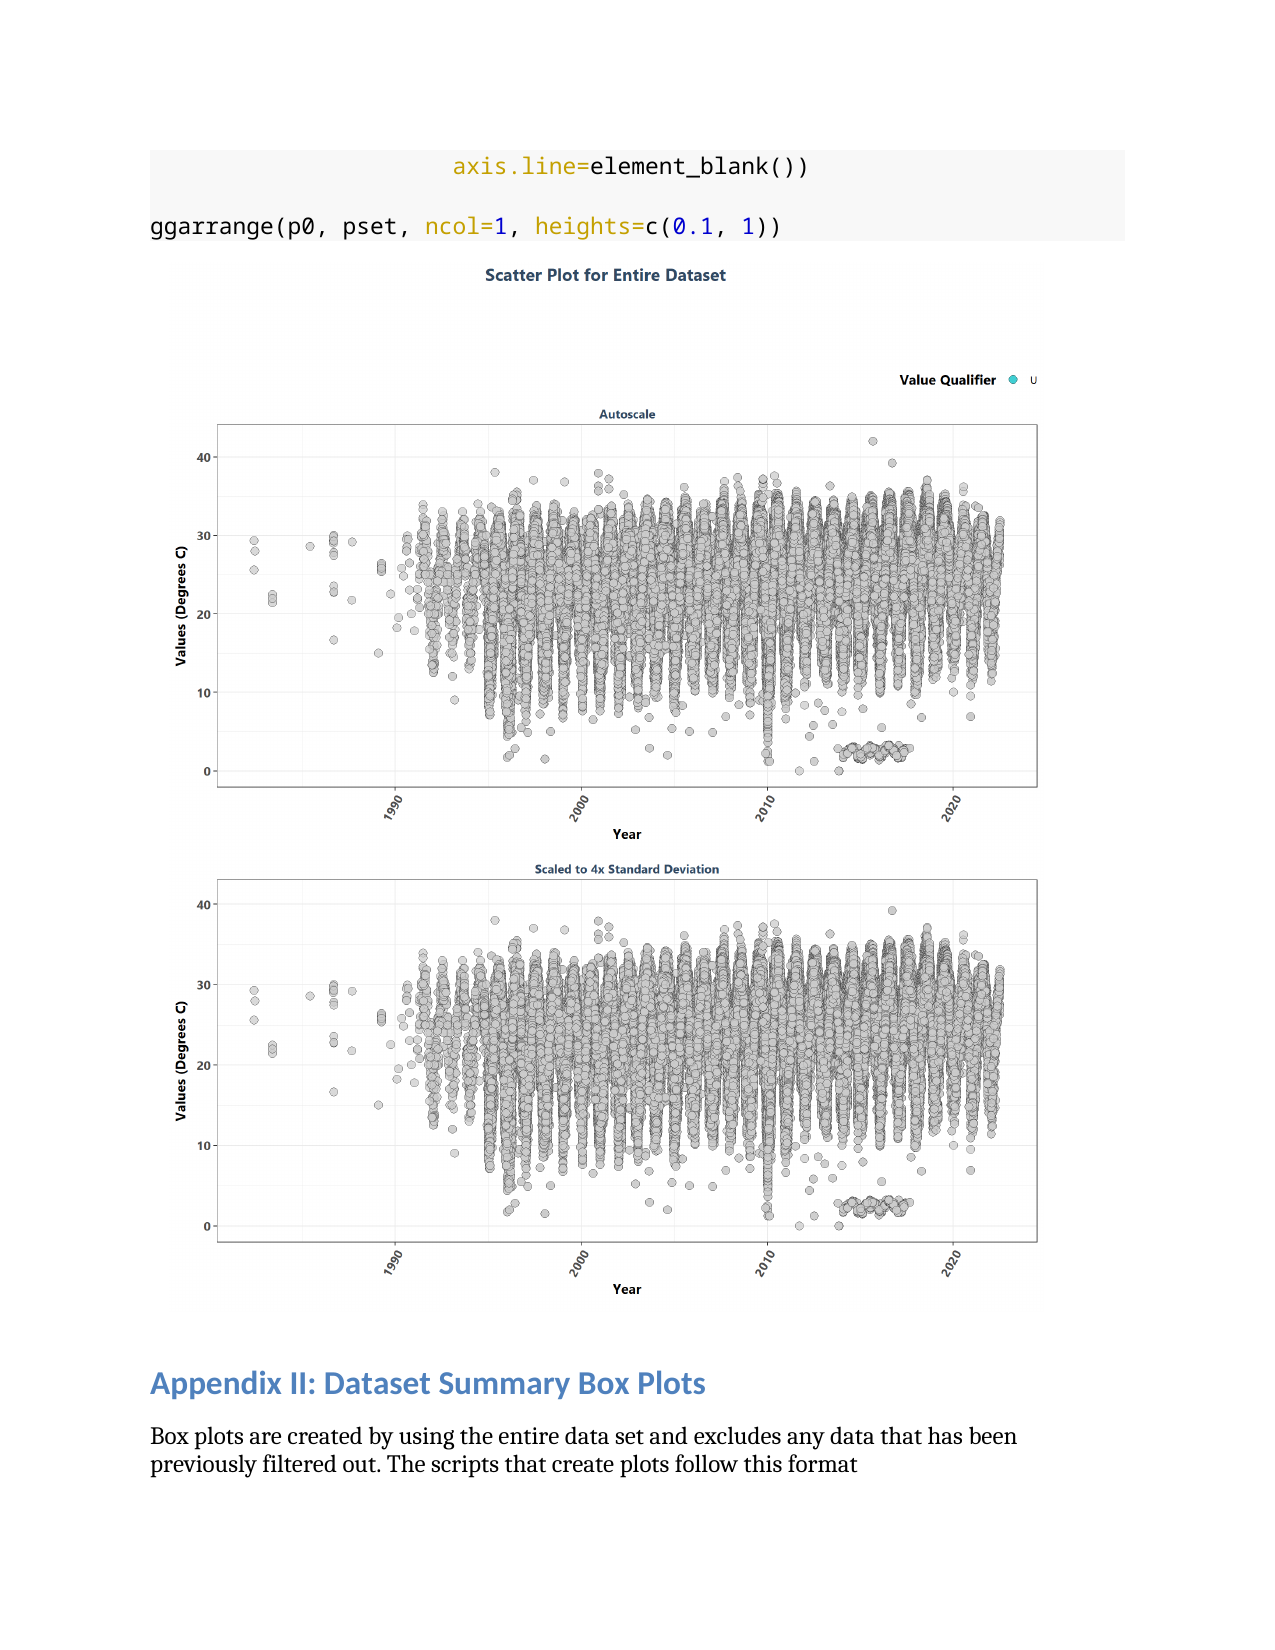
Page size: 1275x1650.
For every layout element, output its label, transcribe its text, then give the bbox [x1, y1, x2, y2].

text Box plots are created by using the entire data set and excludes any data that has been previously filtered out. The scripts that create plots follow this format [150, 1422, 1125, 1479]
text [150, 150, 1125, 241]
subtitle Appendix II: Dataset Summary Box Plots [150, 1362, 1125, 1403]
picture [168, 262, 1044, 1312]
